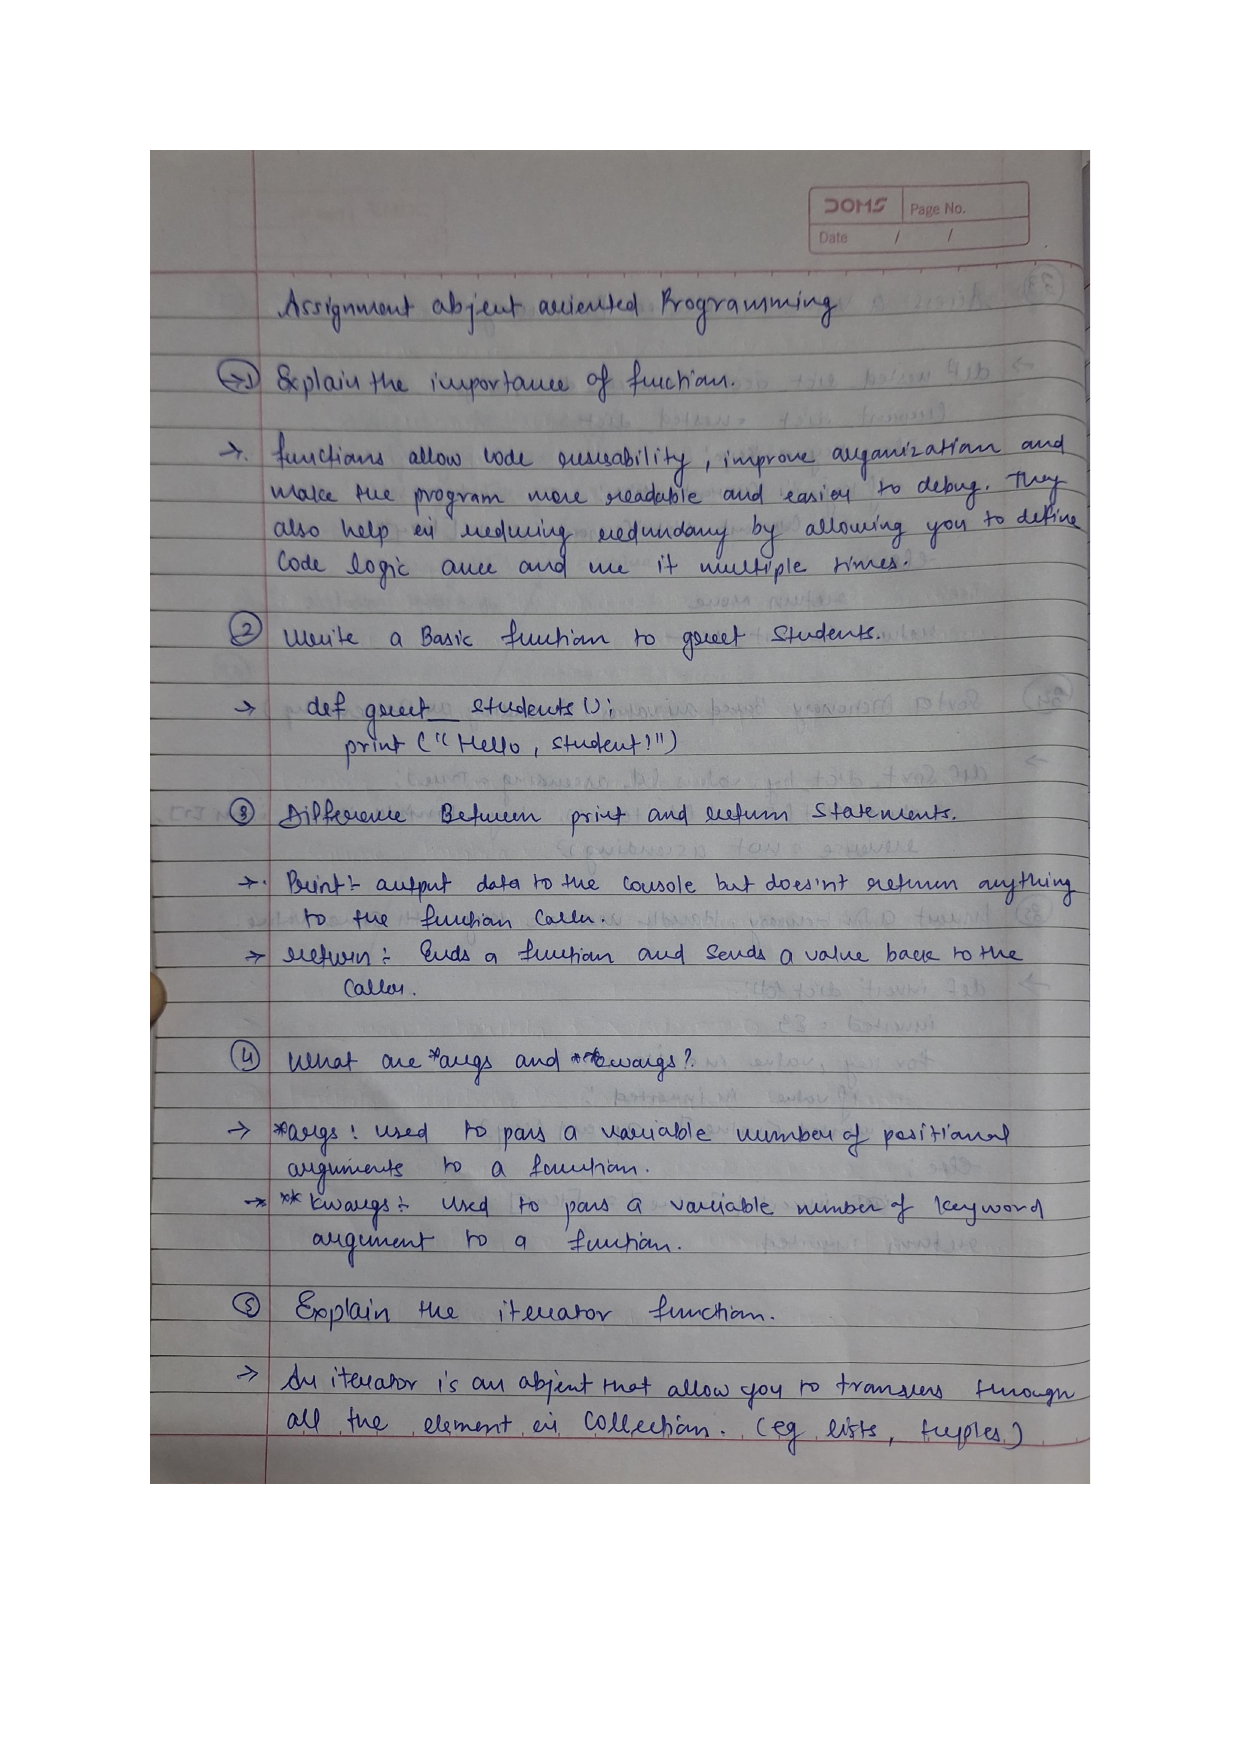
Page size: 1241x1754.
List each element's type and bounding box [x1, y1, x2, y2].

picture [150, 150, 1091, 1484]
